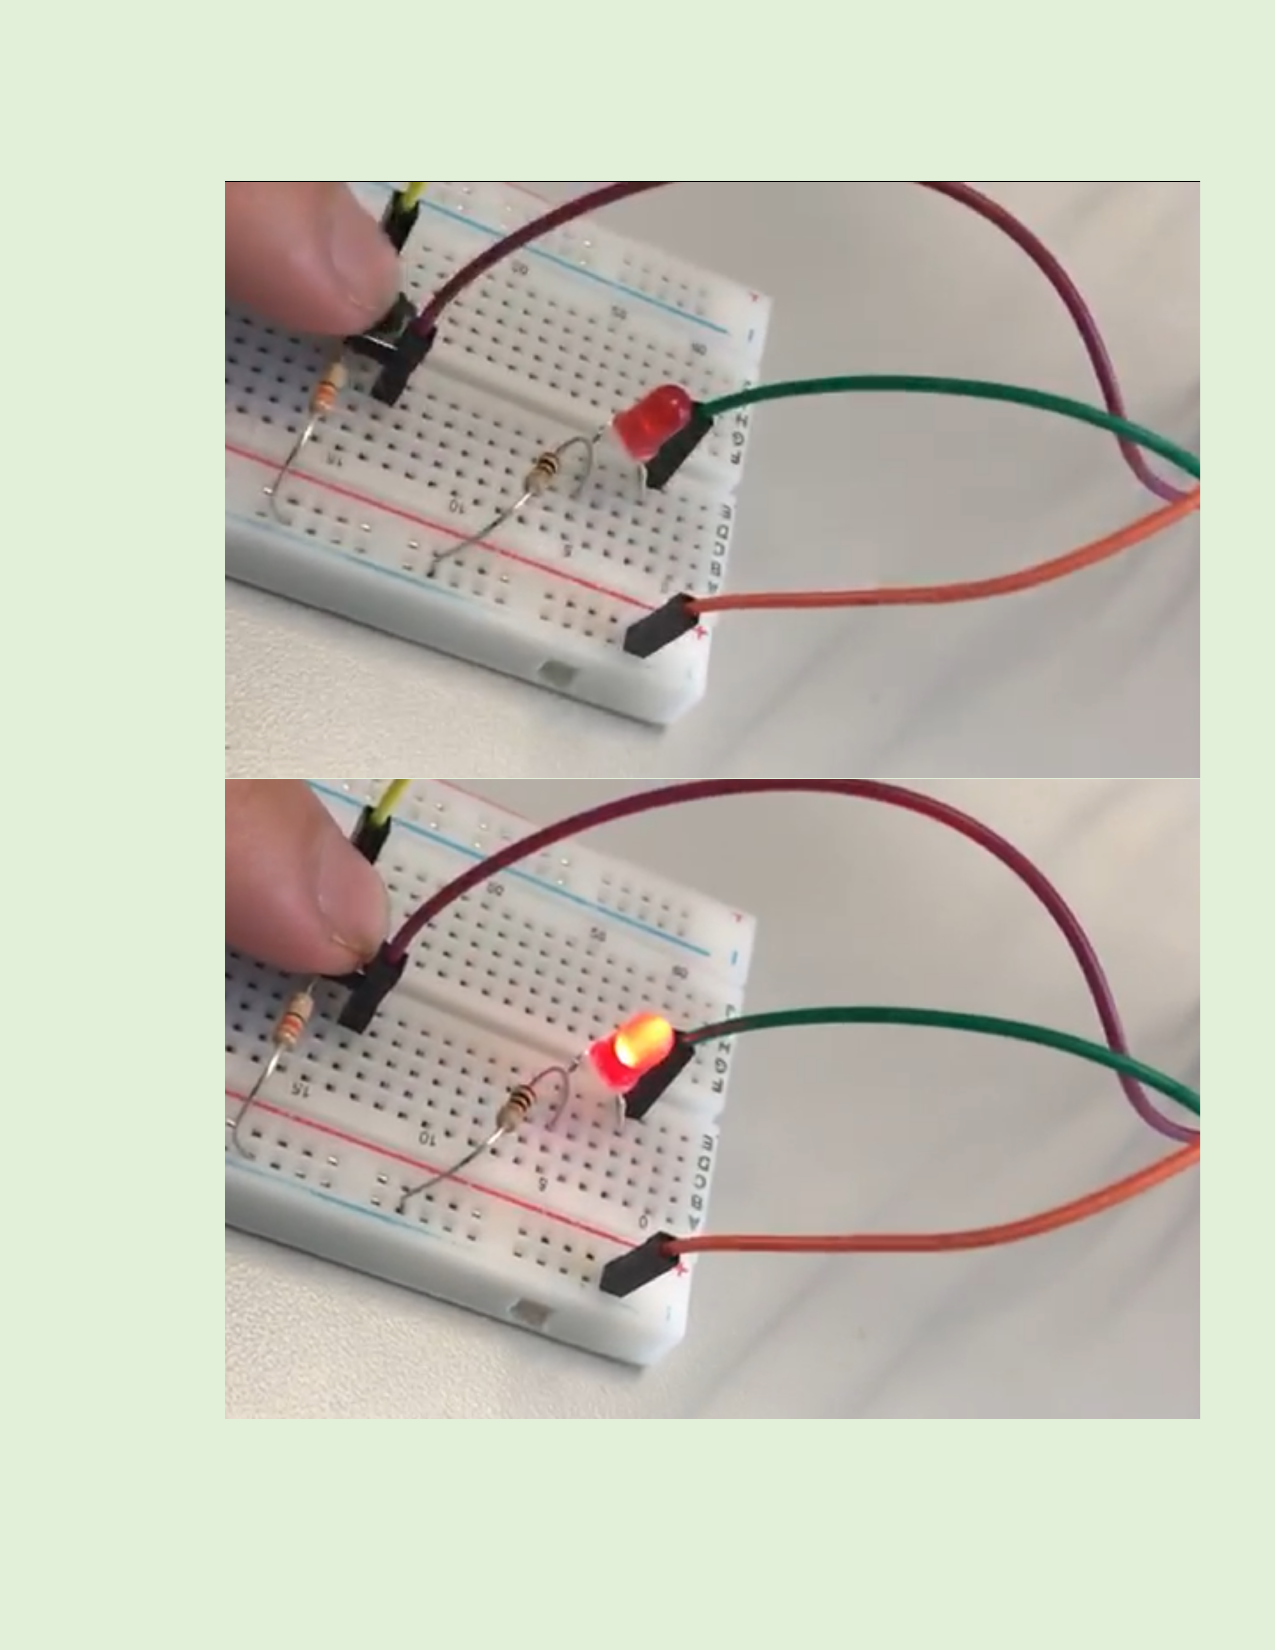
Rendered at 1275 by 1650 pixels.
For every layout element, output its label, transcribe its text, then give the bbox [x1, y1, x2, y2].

picture [225, 779, 1200, 1419]
picture [225, 181, 1200, 778]
